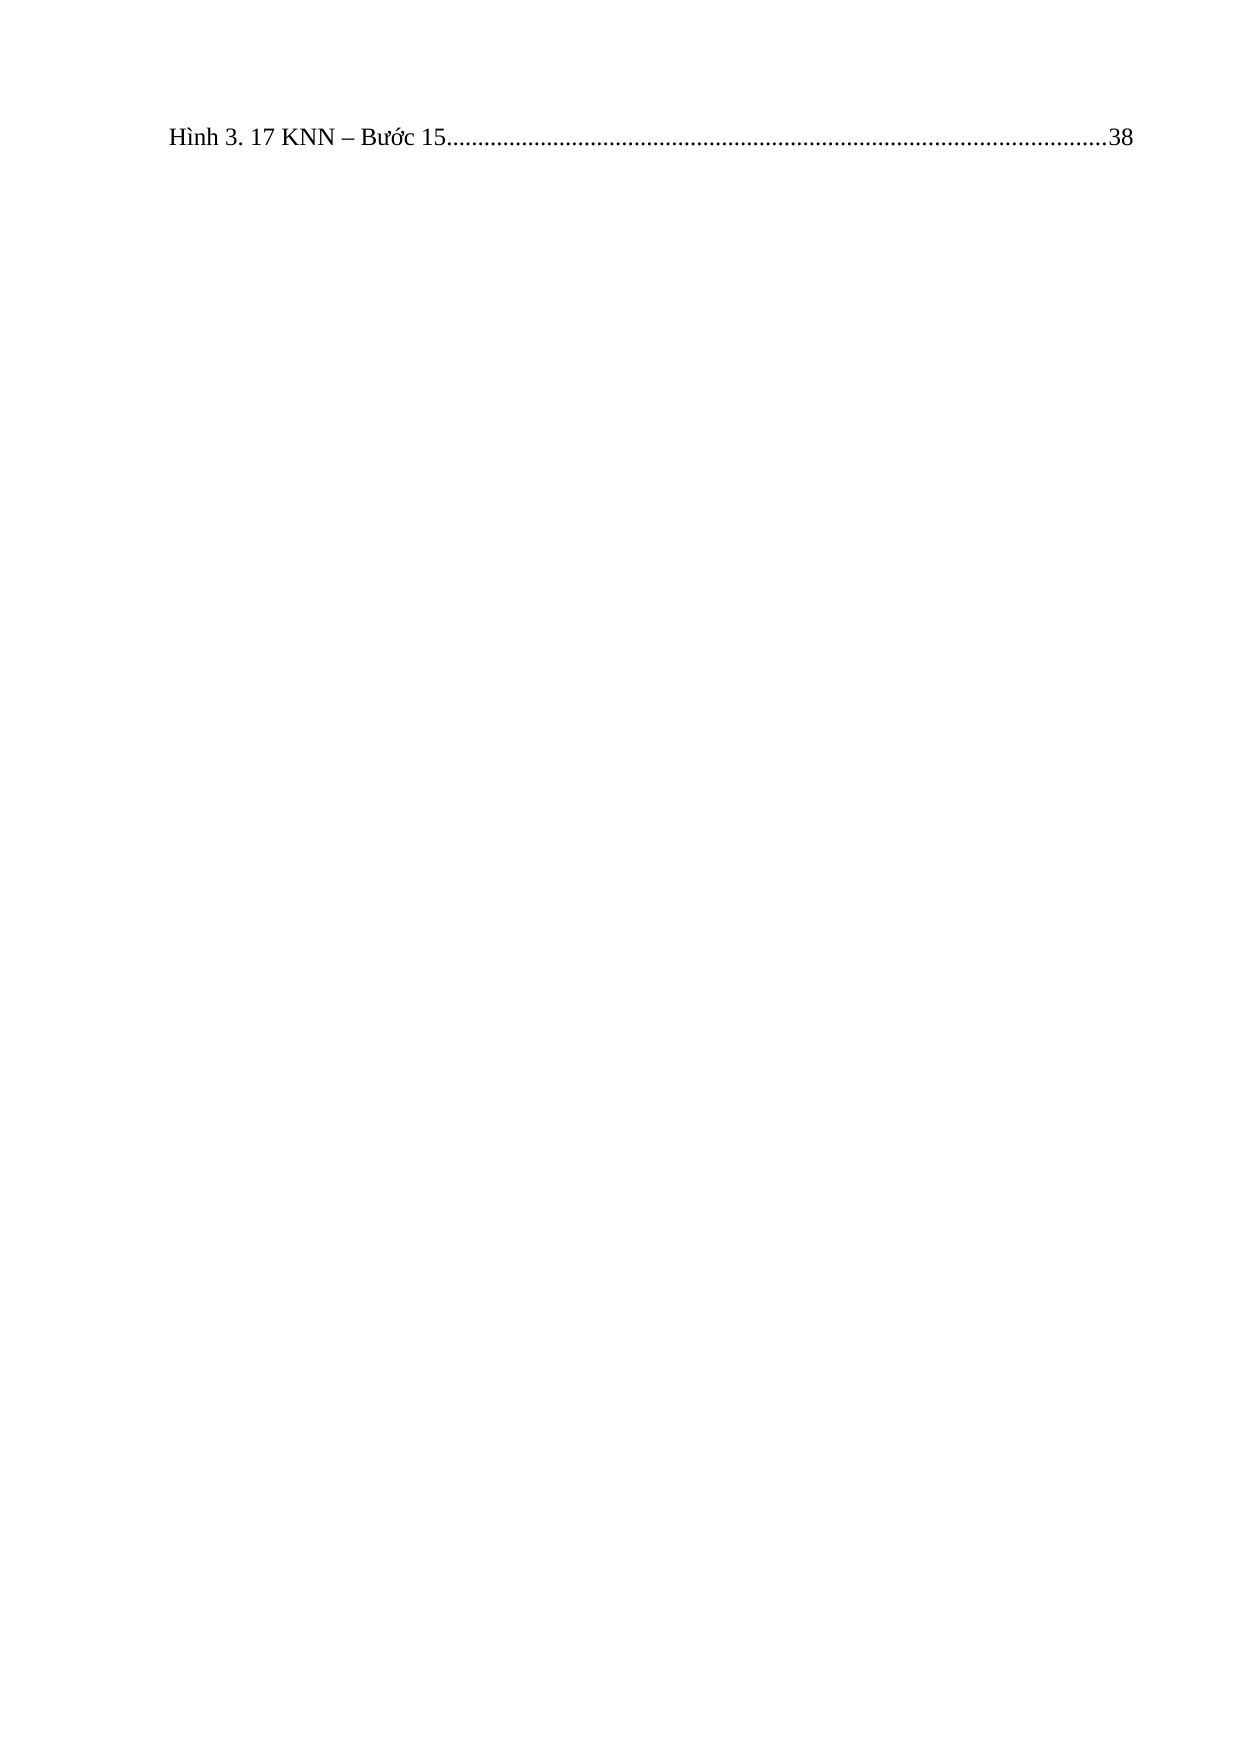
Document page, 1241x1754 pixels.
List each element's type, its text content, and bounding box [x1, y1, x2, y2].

text Hình 3. 17 KNN – Bước 15 38 [169, 122, 1134, 151]
